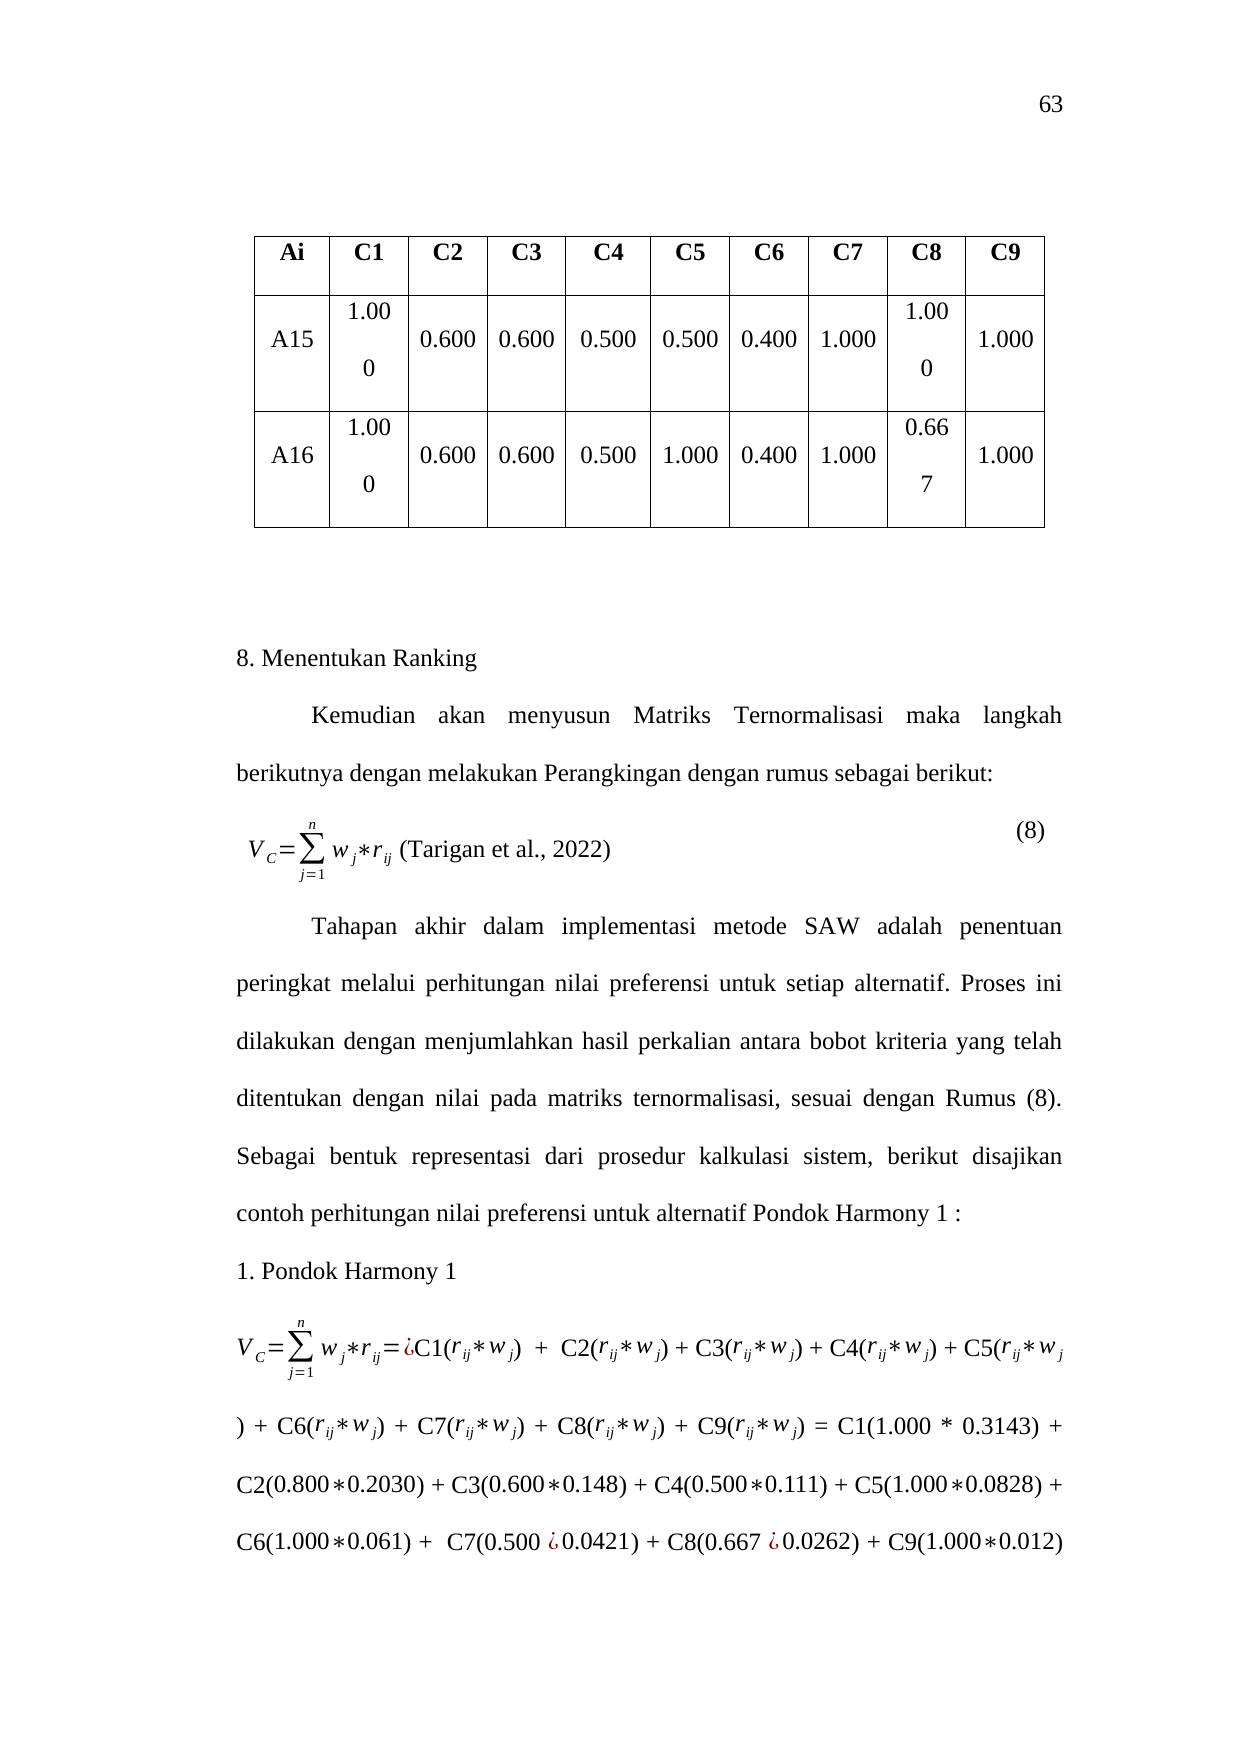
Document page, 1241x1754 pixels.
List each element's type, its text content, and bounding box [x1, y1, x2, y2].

text 8. Menentukan Ranking [236, 643, 1063, 671]
table_cell 0.500 [566, 296, 650, 411]
table_header C3 [488, 237, 565, 295]
table_cell 1.000 [966, 412, 1044, 527]
table_cell 1.000 [888, 296, 965, 411]
table_cell 1.000 [330, 296, 408, 411]
table_cell 0.400 [730, 296, 808, 411]
table_header (8) [1005, 815, 1062, 911]
table_cell 0.600 [488, 296, 565, 411]
table_header C4 [566, 237, 650, 295]
table_cell 1.000 [809, 412, 887, 527]
table_header Ai [255, 237, 329, 295]
text Kemudian akan menyusun Matriks Ternormalisasi maka langkah berikutnya dengan melakukan Perangkingan dengan rumus sebagai berikut: [236, 700, 1063, 786]
text Tahapan akhir dalam implementasi metode SAW adalah penentuan peringkat melalui perhitungan nilai preferensi untuk setiap alternatif. Proses ini dilakukan dengan menjumlahkan hasil perkalian antara bobot kriteria yang telah ditentukan dengan nilai pada matriks ternormalisasi, sesuai dengan Rumus (8). Sebagai bentuk representasi dari prosedur kalkulasi sistem, berikut disajikan contoh perhitungan nilai preferensi untuk alternatif Pondok Harmony 1 : [236, 911, 1063, 1227]
table_header C7 [809, 237, 887, 295]
table_cell 1.000 [330, 412, 408, 527]
table_header C5 [651, 237, 729, 295]
table_cell 0.500 [566, 412, 650, 527]
table_header C8 [888, 237, 965, 295]
table_cell 1.000 [809, 296, 887, 411]
table_cell 1.000 [966, 296, 1044, 411]
table_cell 1.000 [651, 412, 729, 527]
table_cell A15 [255, 296, 329, 411]
table_cell 0.600 [409, 412, 487, 527]
table_cell A16 [255, 412, 329, 527]
table_header [236, 815, 1004, 911]
table_header C2 [409, 237, 487, 295]
table_header C1 [330, 237, 408, 295]
table_cell 0.600 [488, 412, 565, 527]
text 1. Pondok Harmony 1 [236, 1256, 1063, 1285]
table_cell 0.600 [409, 296, 487, 411]
table_cell 0.500 [651, 296, 729, 411]
table_cell 0.667 [888, 412, 965, 527]
table_header C9 [966, 237, 1044, 295]
table_header C6 [730, 237, 808, 295]
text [236, 1313, 1063, 1556]
table_cell 0.400 [730, 412, 808, 527]
